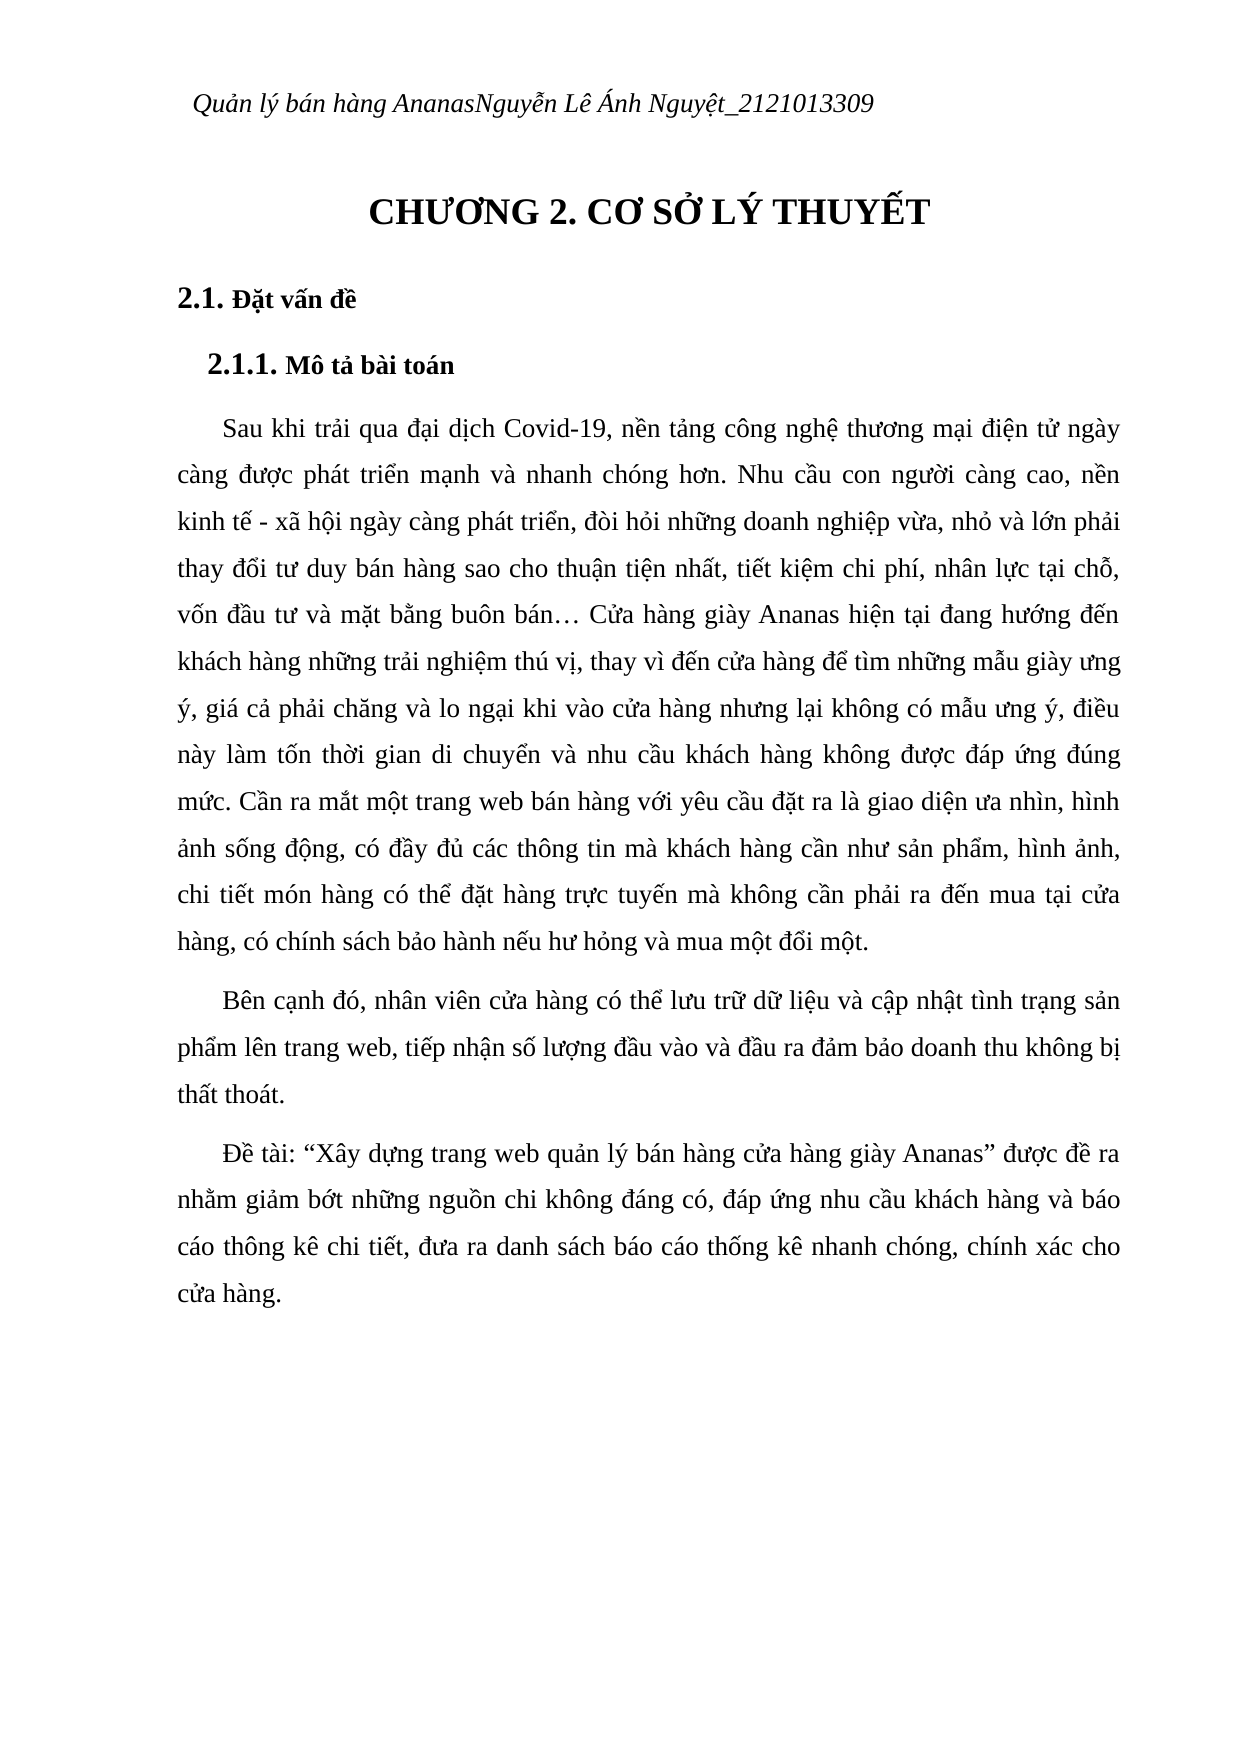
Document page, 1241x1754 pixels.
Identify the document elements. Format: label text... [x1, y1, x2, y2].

text Bên cạnh đó, nhân viên cửa hàng có thể lưu trữ dữ liệu và cập nhật tình trạng sản phẩm lên trang web, tiếp nhận số lượng đầu vào và đầu ra đảm bảo doanh thu không bị thất thoát. [177, 984, 1122, 1109]
subtitle CƠ SỞ LÝ THUYẾT [177, 189, 1122, 233]
text Sau khi trải qua đại dịch Covid-19, nền tảng công nghệ thương mại điện tử ngày càng được phát triển mạnh và nhanh chóng hơn. Nhu cầu con người càng cao, nền kinh tế - xã hội ngày càng phát triển, đòi hỏi những doanh nghiệp vừa, nhỏ và lớn phải thay đổi tư duy bán hàng sao cho thuận tiện nhất, tiết kiệm chi phí, nhân lực tại chỗ, vốn đầu tư và mặt bằng buôn bán… Cửa hàng giày Ananas hiện tại đang hướng đến khách hàng những trải nghiệm thú vị, thay vì đến cửa hàng để tìm những mẫu giày ưng ý, giá cả phải chăng và lo ngại khi vào cửa hàng nhưng lại không có mẫu ưng ý, điều này làm tốn thời gian di chuyển và nhu cầu khách hàng không được đáp ứng đúng mức. Cần ra mắt một trang web bán hàng với yêu cầu đặt ra là giao diện ưa nhìn, hình ảnh sống động, có đầy đủ các thông tin mà khách hàng cần như sản phẩm, hình ảnh, chi tiết món hàng có thể đặt hàng trực tuyến mà không cần phải ra đến mua tại cửa hàng, có chính sách bảo hành nếu hư hỏng và mua một đổi một. [177, 412, 1122, 956]
text Đề tài: “Xây dựng trang web quản lý bán hàng cửa hàng giày Ananas” được đề ra nhằm giảm bớt những nguồn chi không đáng có, đáp ứng nhu cầu khách hàng và báo cáo thông kê chi tiết, đưa ra danh sách báo cáo thống kê nhanh chóng, chính xác cho cửa hàng. [177, 1137, 1122, 1308]
subtitle Mô tả bài toán [207, 346, 1122, 381]
subtitle Đặt vấn đề [177, 279, 1122, 315]
